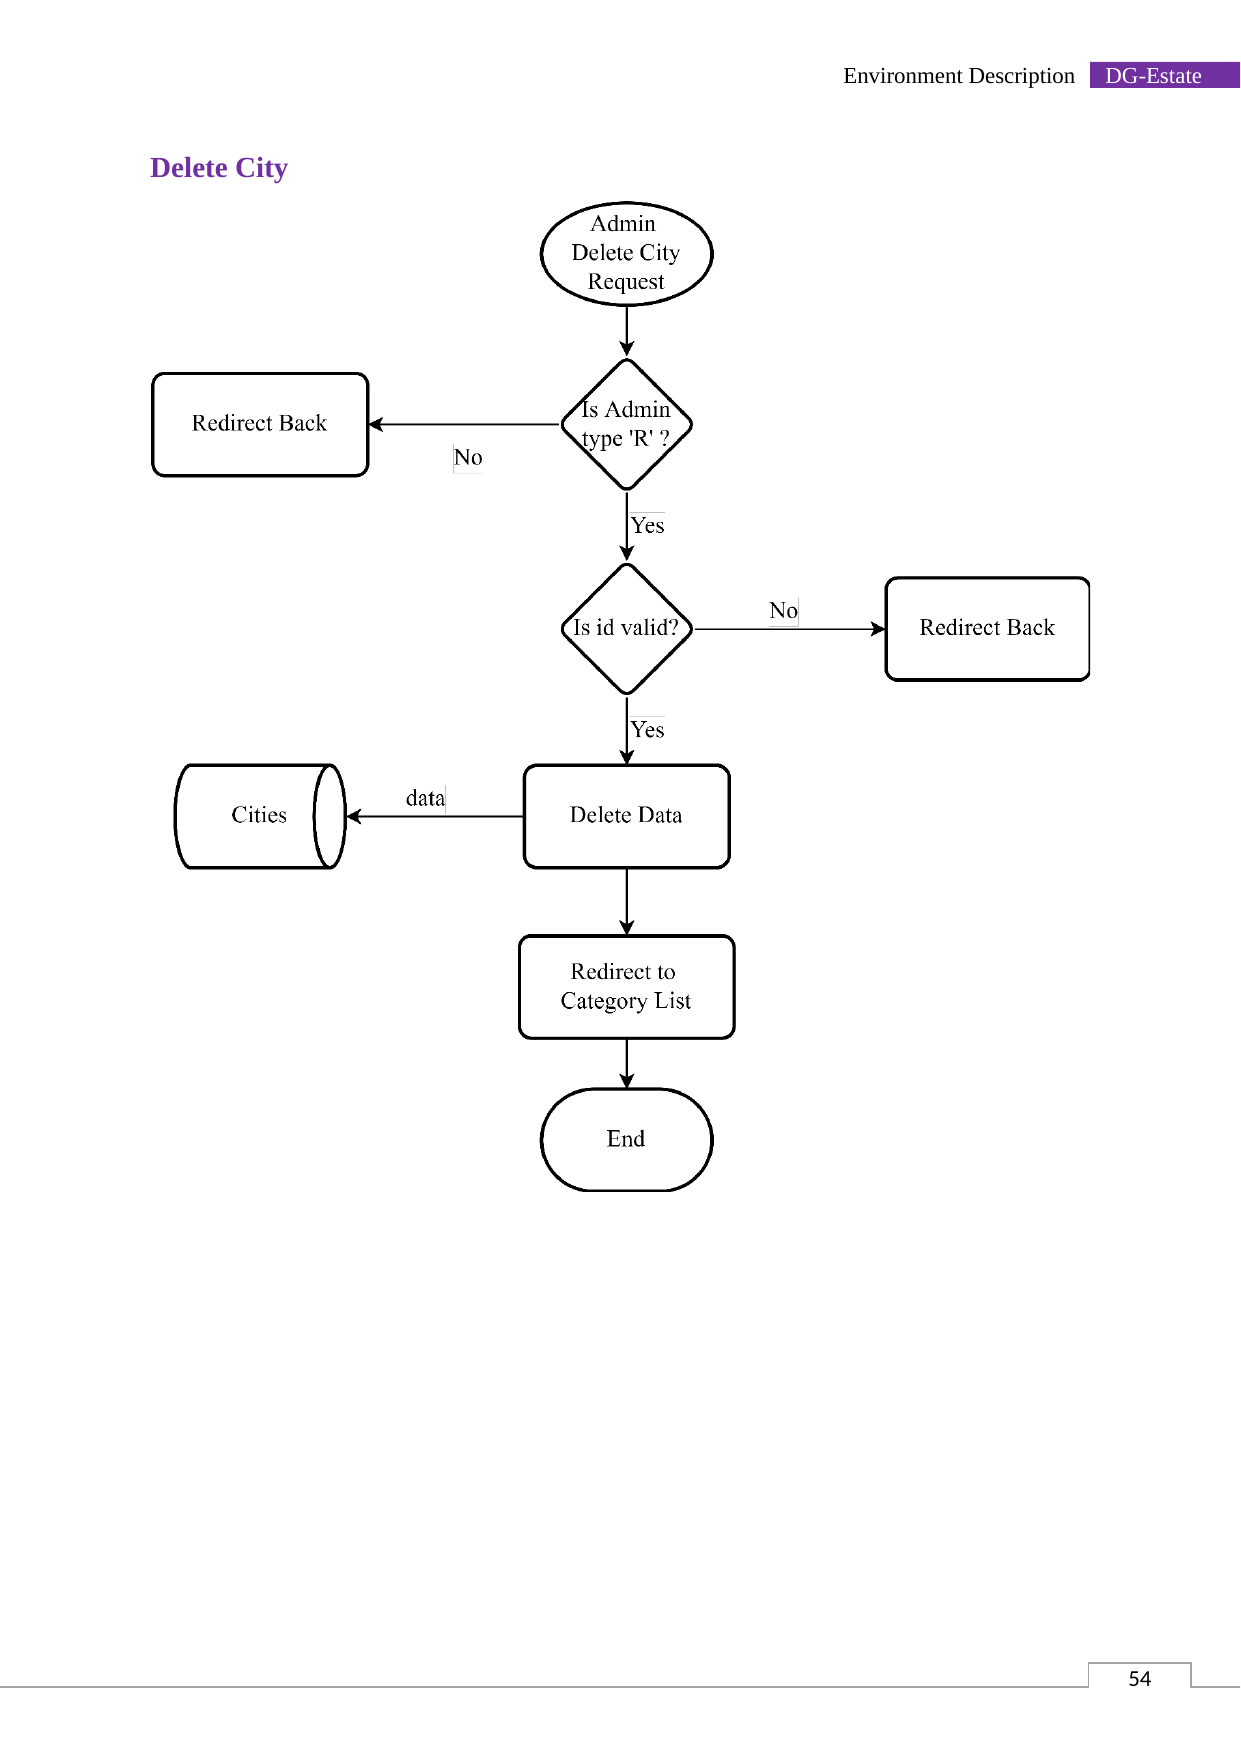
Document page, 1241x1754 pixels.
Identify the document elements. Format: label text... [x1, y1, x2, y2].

picture [150, 200, 1091, 1192]
title Delete City [150, 150, 1090, 183]
